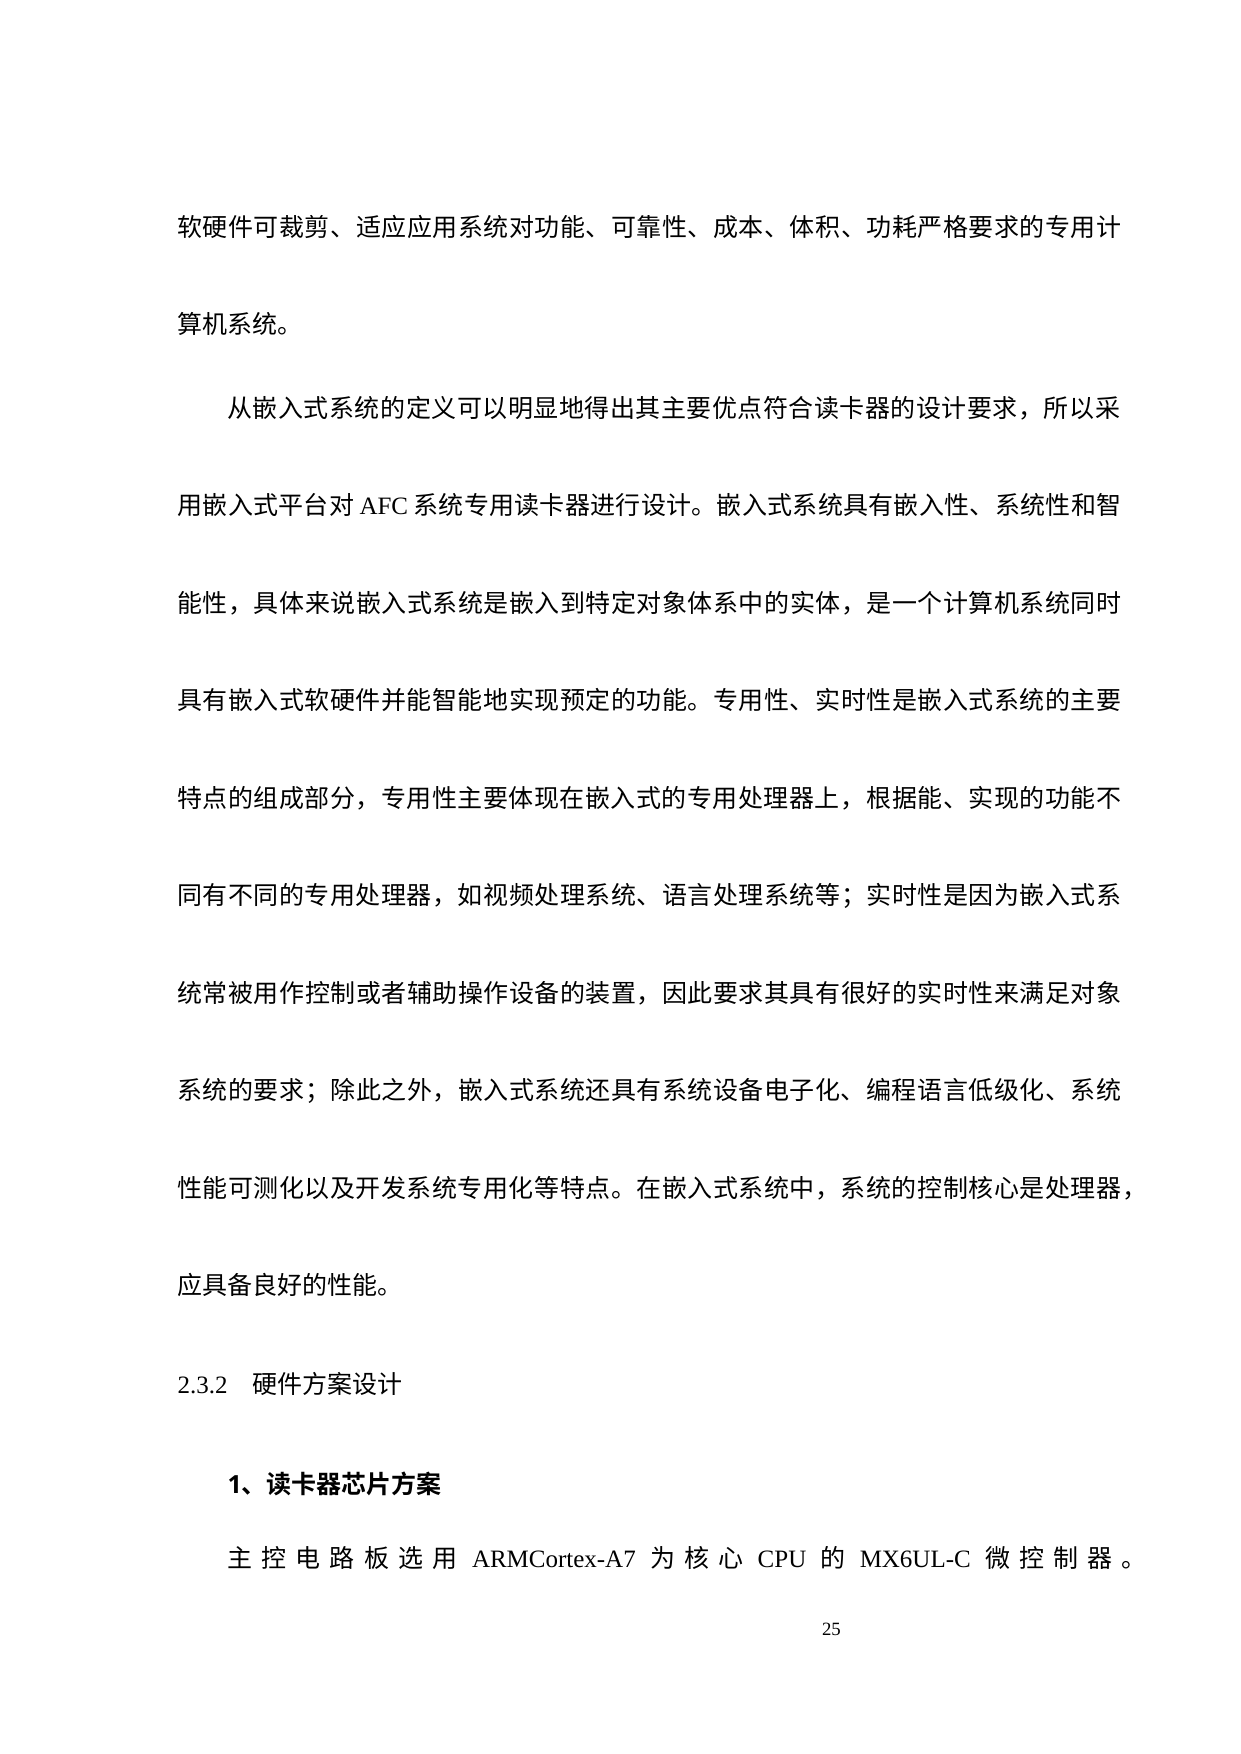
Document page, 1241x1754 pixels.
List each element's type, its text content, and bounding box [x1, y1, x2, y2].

subtitle 硬件方案设计 [177, 1351, 1122, 1416]
text 1、读卡器芯片方案 [177, 1450, 1122, 1515]
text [177, 193, 1122, 356]
text 从嵌入式系统的定义可以明显地得出其主要优点符合读卡器的设计要求，所以采用嵌入式平台对AFC系统专用读卡器进行设计。嵌入式系统具有嵌入性、系统性和智能性，具体来说嵌入式系统是嵌入到特定对象体系中的实体，是一个计算机系统同时具有嵌入式软硬件并能智能地实现预定的功能。专用性、实时性是嵌入式系统的主要特点的组成部分，专用性主要体现在嵌入式的专用处理器上，根据能、实现的功能不同有不同的专用处理器，如视频处理系统、语言处理系统等；实时性是因为嵌入式系统常被用作控制或者辅助操作设备的装置，因此要求其具有很好的实时性来满足对象系统的要求；除此之外，嵌入式系统还具有系统设备电子化、编程语言低级化、系统性能可测化以及开发系统专用化等特点。在嵌入式系统中，系统的控制核心是处理器，应具备良好的性能。 [177, 374, 1122, 1316]
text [177, 1524, 1122, 1589]
